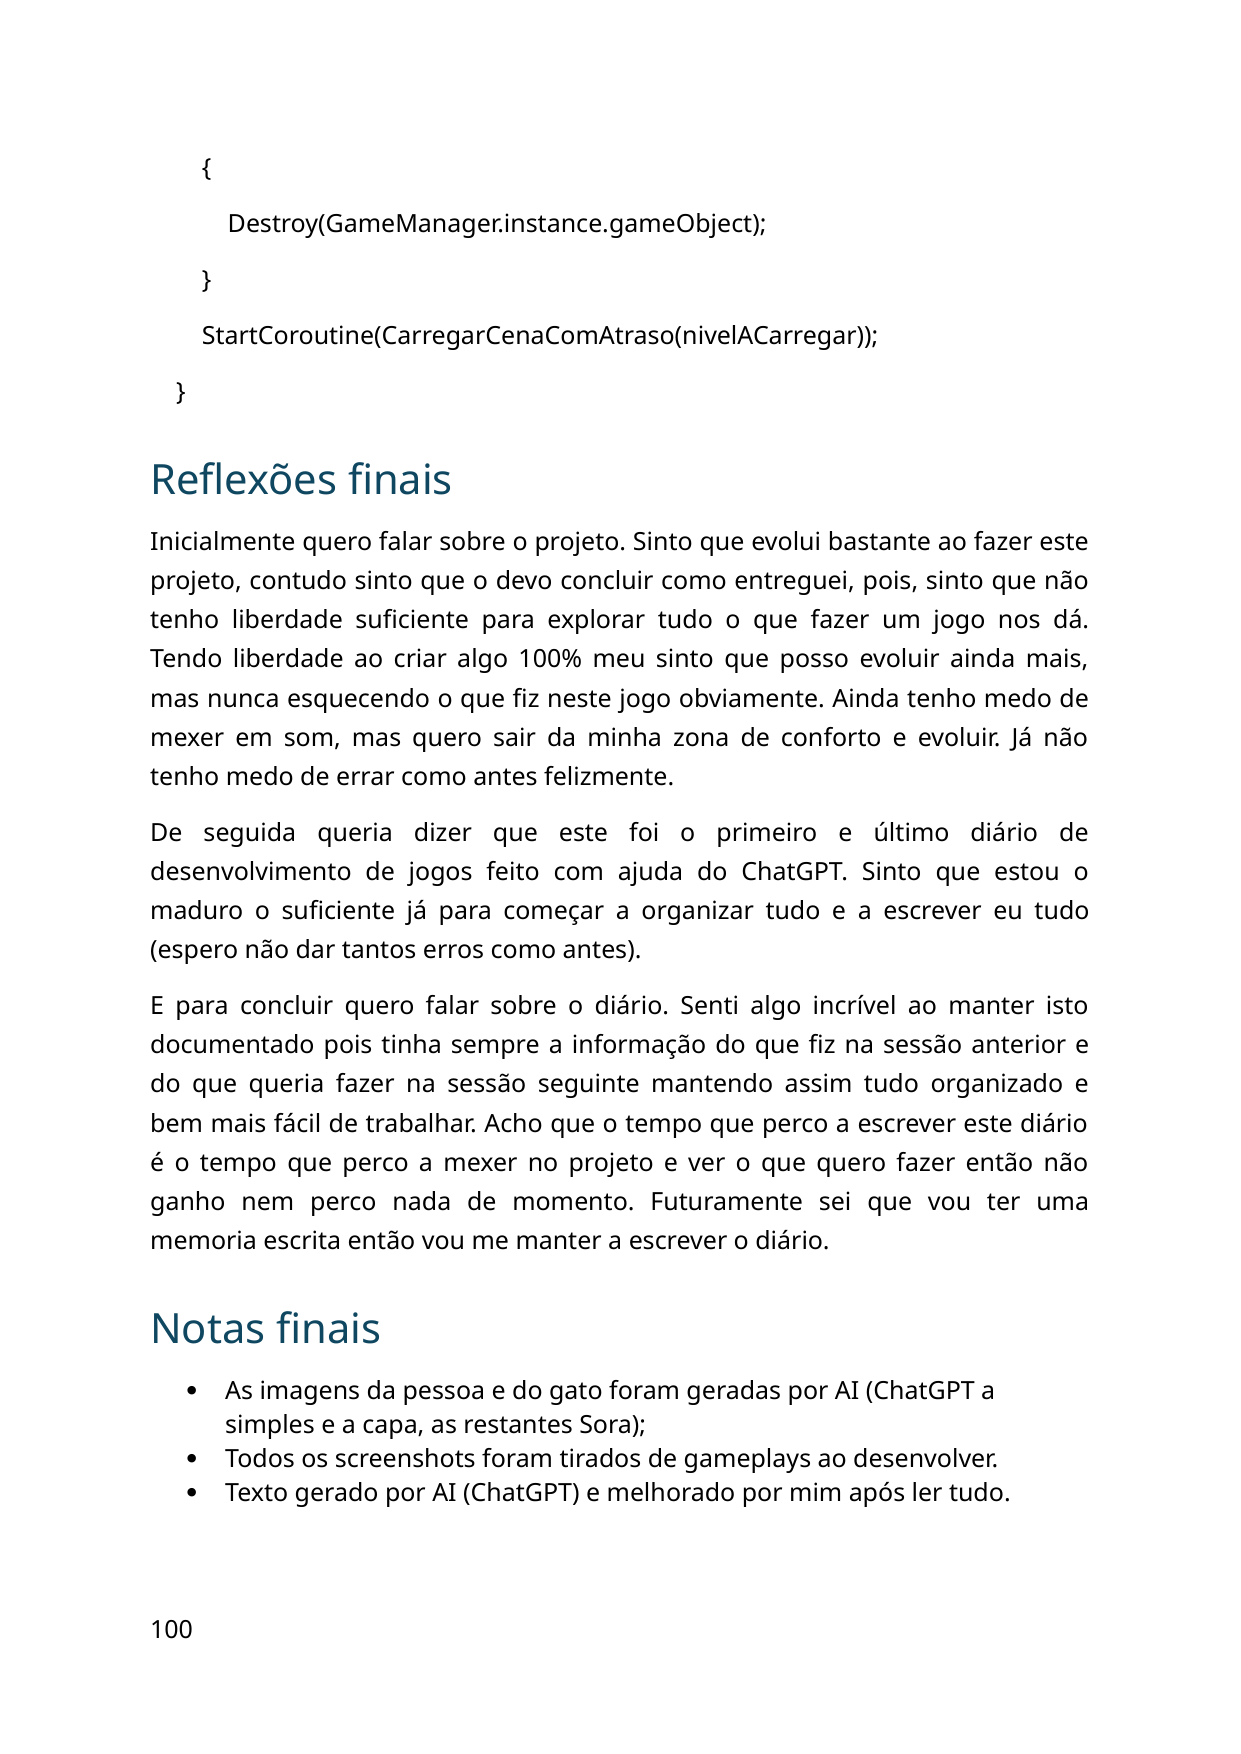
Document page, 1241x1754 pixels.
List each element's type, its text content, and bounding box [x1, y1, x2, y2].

list Texto gerado por AI (ChatGPT) e melhorado por mim após ler tudo. [187, 1475, 1090, 1509]
text Destroy(GameManager.instance.gameObject); [150, 206, 1090, 240]
list Todos os screenshots foram tirados de gameplays ao desenvolver. [187, 1441, 1090, 1475]
subtitle Notas finais [150, 1299, 1090, 1356]
text De seguida queria dizer que este foi o primeiro e último diário de desenvolvimento de jogos feito com ajuda do ChatGPT. Sinto que estou o maduro o suficiente já para começar a organizar tudo e a escrever eu tudo (espero não dar tantos erros como antes). [150, 814, 1090, 966]
text } [150, 373, 1090, 407]
text StartCoroutine(CarregarCenaComAtraso(nivelACarregar)); [150, 317, 1090, 352]
text Inicialmente quero falar sobre o projeto. Sinto que evolui bastante ao fazer este projeto, contudo sinto que o devo concluir como entreguei, pois, sinto que não tenho liberdade suficiente para explorar tudo o que fazer um jogo nos dá. Tendo liberdade ao criar algo 100% meu sinto que posso evoluir ainda mais, mas nunca esquecendo o que fiz neste jogo obviamente. Ainda tenho medo de mexer em som, mas quero sair da minha zona de conforto e evoluir. Já não tenho medo de errar como antes felizmente. [150, 523, 1090, 793]
text } [150, 262, 1090, 296]
text E para concluir quero falar sobre o diário. Senti algo incrível ao manter isto documentado pois tinha sempre a informação do que fiz na sessão anterior e do que queria fazer na sessão seguinte mantendo assim tudo organizado e bem mais fácil de trabalhar. Acho que o tempo que perco a escrever este diário é o tempo que perco a mexer no projeto e ver o que quero fazer então não ganho nem perco nada de momento. Futuramente sei que vou ter uma memoria escrita então vou me manter a escrever o diário. [150, 988, 1090, 1257]
subtitle Reflexões finais [150, 450, 1090, 507]
text { [150, 150, 1090, 184]
list As imagens da pessoa e do gato foram geradas por AI (ChatGPT a simples e a capa, as restantes Sora); [187, 1373, 1090, 1441]
